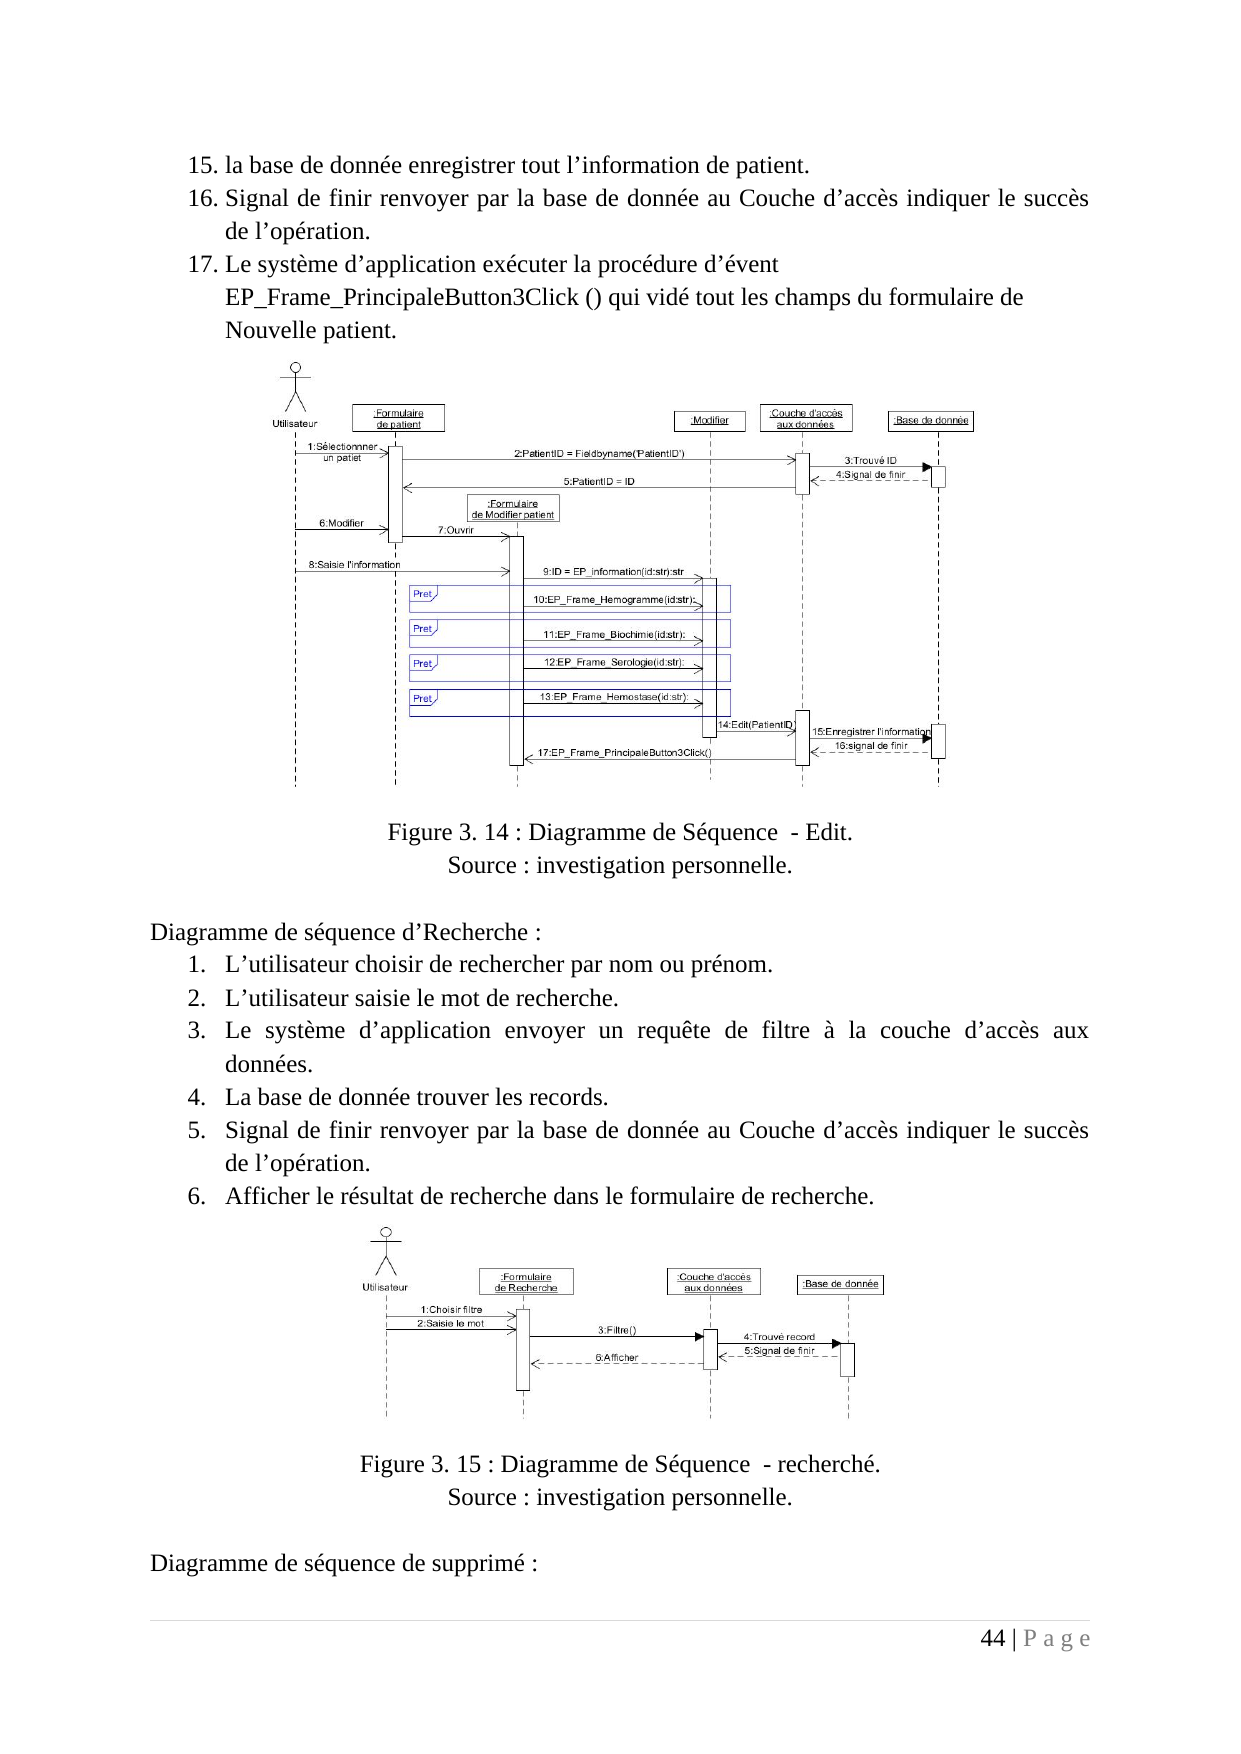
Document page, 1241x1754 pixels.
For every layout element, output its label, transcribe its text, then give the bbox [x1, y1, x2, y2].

text Source : investigation personnelle. [150, 1482, 1090, 1511]
list Le système d’application envoyer un requête de filtre à la couche d’accès aux données. [187, 1016, 1090, 1077]
text Diagramme de séquence d’Recherche : [150, 917, 1090, 945]
picture [342, 1213, 898, 1445]
list Le système d’application exécuter la procédure d’évent EP_Frame_PrincipaleButton3Click () qui vidé tout les champs du formulaire de Nouvelle patient. [187, 249, 1090, 344]
picture [252, 348, 988, 814]
list Signal de finir renvoyer par la base de donnée au Couche d’accès indiquer le succès de l’opération. [187, 183, 1090, 245]
text Source : investigation personnelle. [150, 851, 1090, 879]
list L’utilisateur choisir de rechercher par nom ou prénom. [187, 949, 1090, 978]
list L’utilisateur saisie le mot de recherche. [187, 983, 1090, 1011]
list la base de donnée enregistrer tout l’information de patient. [187, 150, 1090, 179]
list Signal de finir renvoyer par la base de donnée au Couche d’accès indiquer le succès de l’opération. [187, 1115, 1090, 1176]
list Afficher le résultat de recherche dans le formulaire de recherche. [187, 1181, 1090, 1209]
list La base de donnée trouver les records. [187, 1082, 1090, 1110]
text Diagramme de séquence de supprimé : [150, 1548, 1090, 1577]
